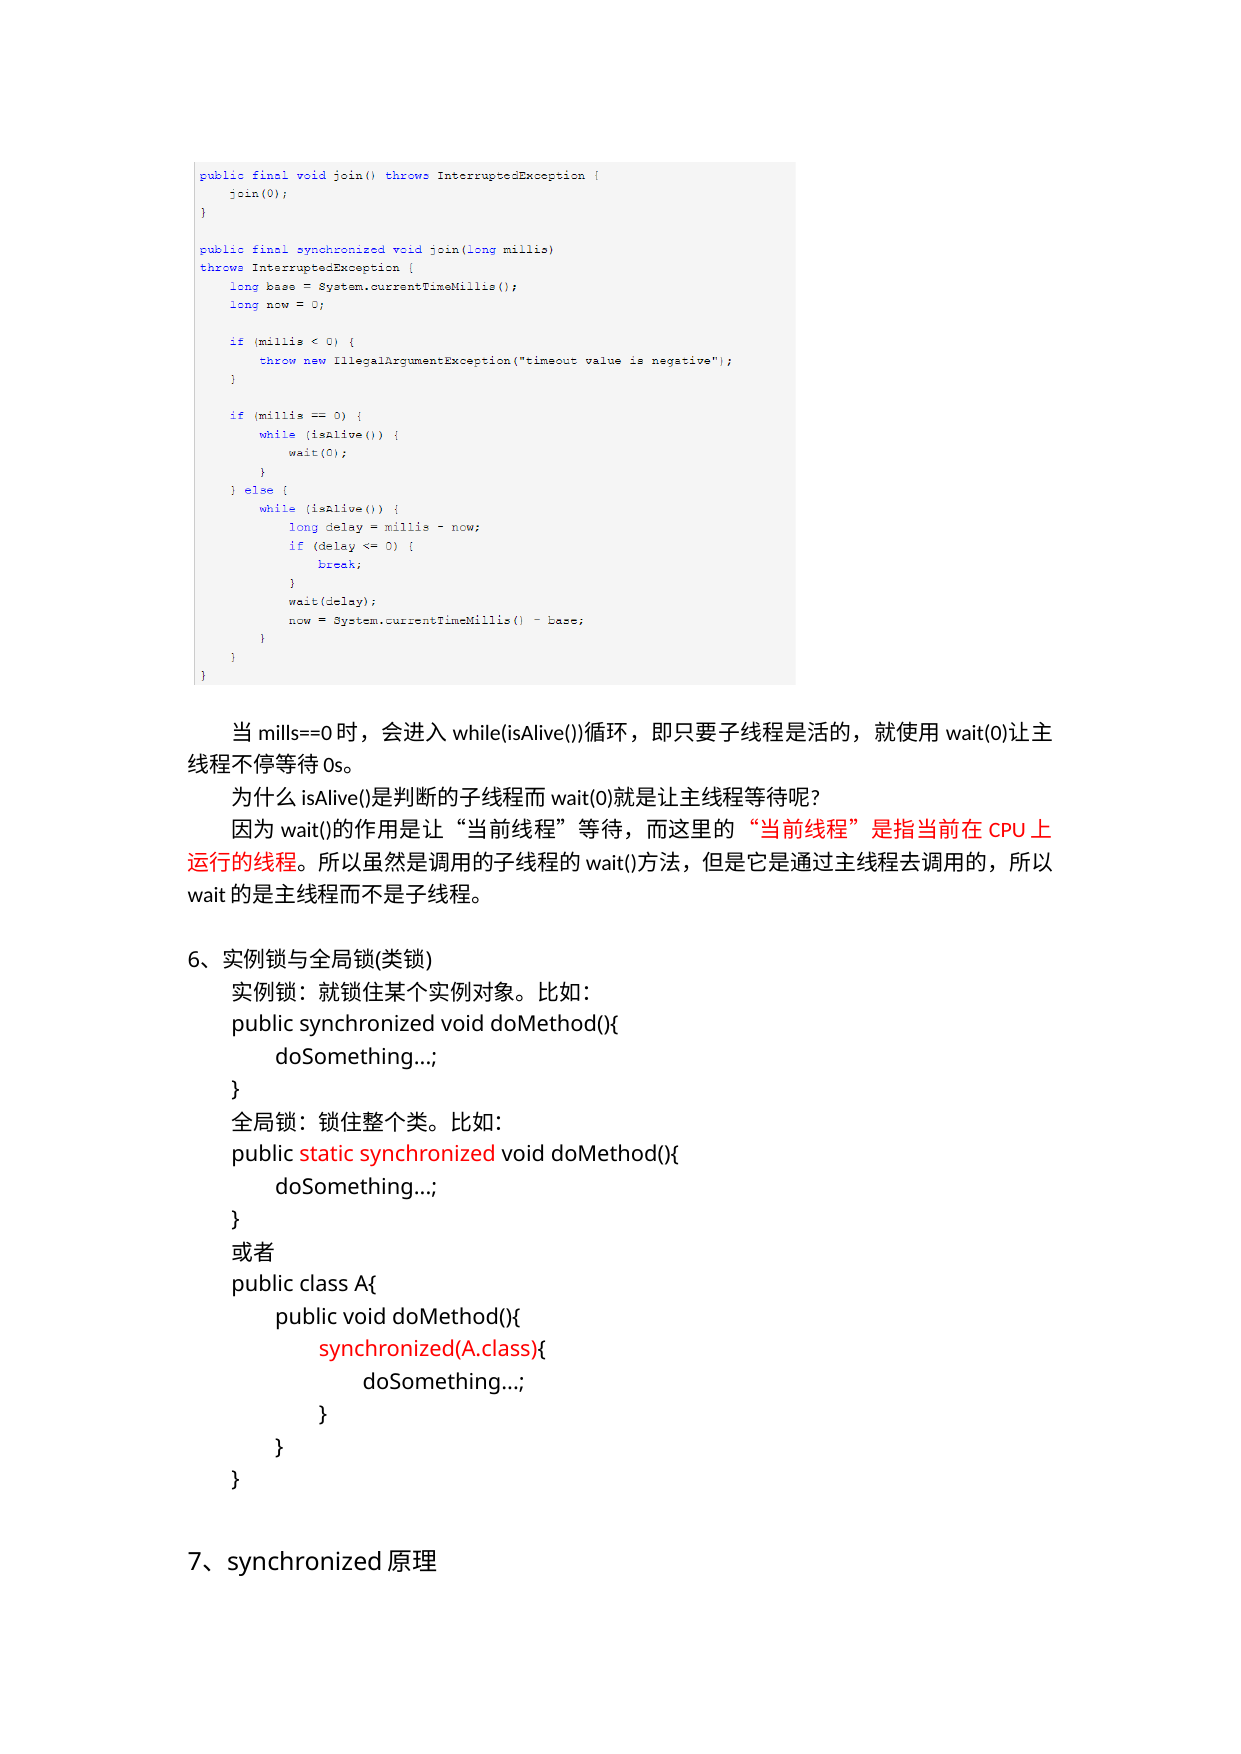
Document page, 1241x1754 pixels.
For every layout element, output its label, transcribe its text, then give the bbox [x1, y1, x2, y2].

list 或者 [187, 1234, 1053, 1267]
list synchronized原理 [187, 1527, 1053, 1592]
list } [275, 1397, 1053, 1429]
list doSomething...; [319, 1364, 1053, 1397]
list doSomething...; [231, 1169, 1053, 1202]
list public synchronized void doMethod(){ [187, 1007, 1053, 1039]
list 当mills==0时，会进入while(isAlive())循环，即只要子线程是活的，就使用wait(0)让主线程不停等待0s。 [187, 714, 1053, 779]
list 因为wait()的作用是让“当前线程”等待，而这里的“当前线程”是指当前在CPU上运行的线程。所以虽然是调用的子线程的wait()方法，但是它是通过主线程去调用的，所以wait的是主线程而不是子线程。 [187, 812, 1053, 909]
list 为什么isAlive()是判断的子线程而wait(0)就是让主线程等待呢? [187, 779, 1053, 812]
list } [231, 1429, 1053, 1462]
list public void doMethod(){ [231, 1299, 1053, 1332]
list } [187, 1462, 1053, 1494]
list } [187, 1202, 1053, 1234]
list 全局锁：锁住整个类。比如： [187, 1104, 1053, 1137]
list doSomething...; [231, 1039, 1053, 1072]
list synchronized(A.class){ [275, 1332, 1053, 1364]
list public class A{ [187, 1267, 1053, 1299]
list 实例锁与全局锁(类锁) [187, 942, 1053, 974]
list } [187, 1072, 1053, 1104]
list public static synchronized void doMethod(){ [187, 1137, 1053, 1169]
list 实例锁：就锁住某个实例对象。比如： [187, 974, 1053, 1007]
picture [187, 162, 796, 685]
